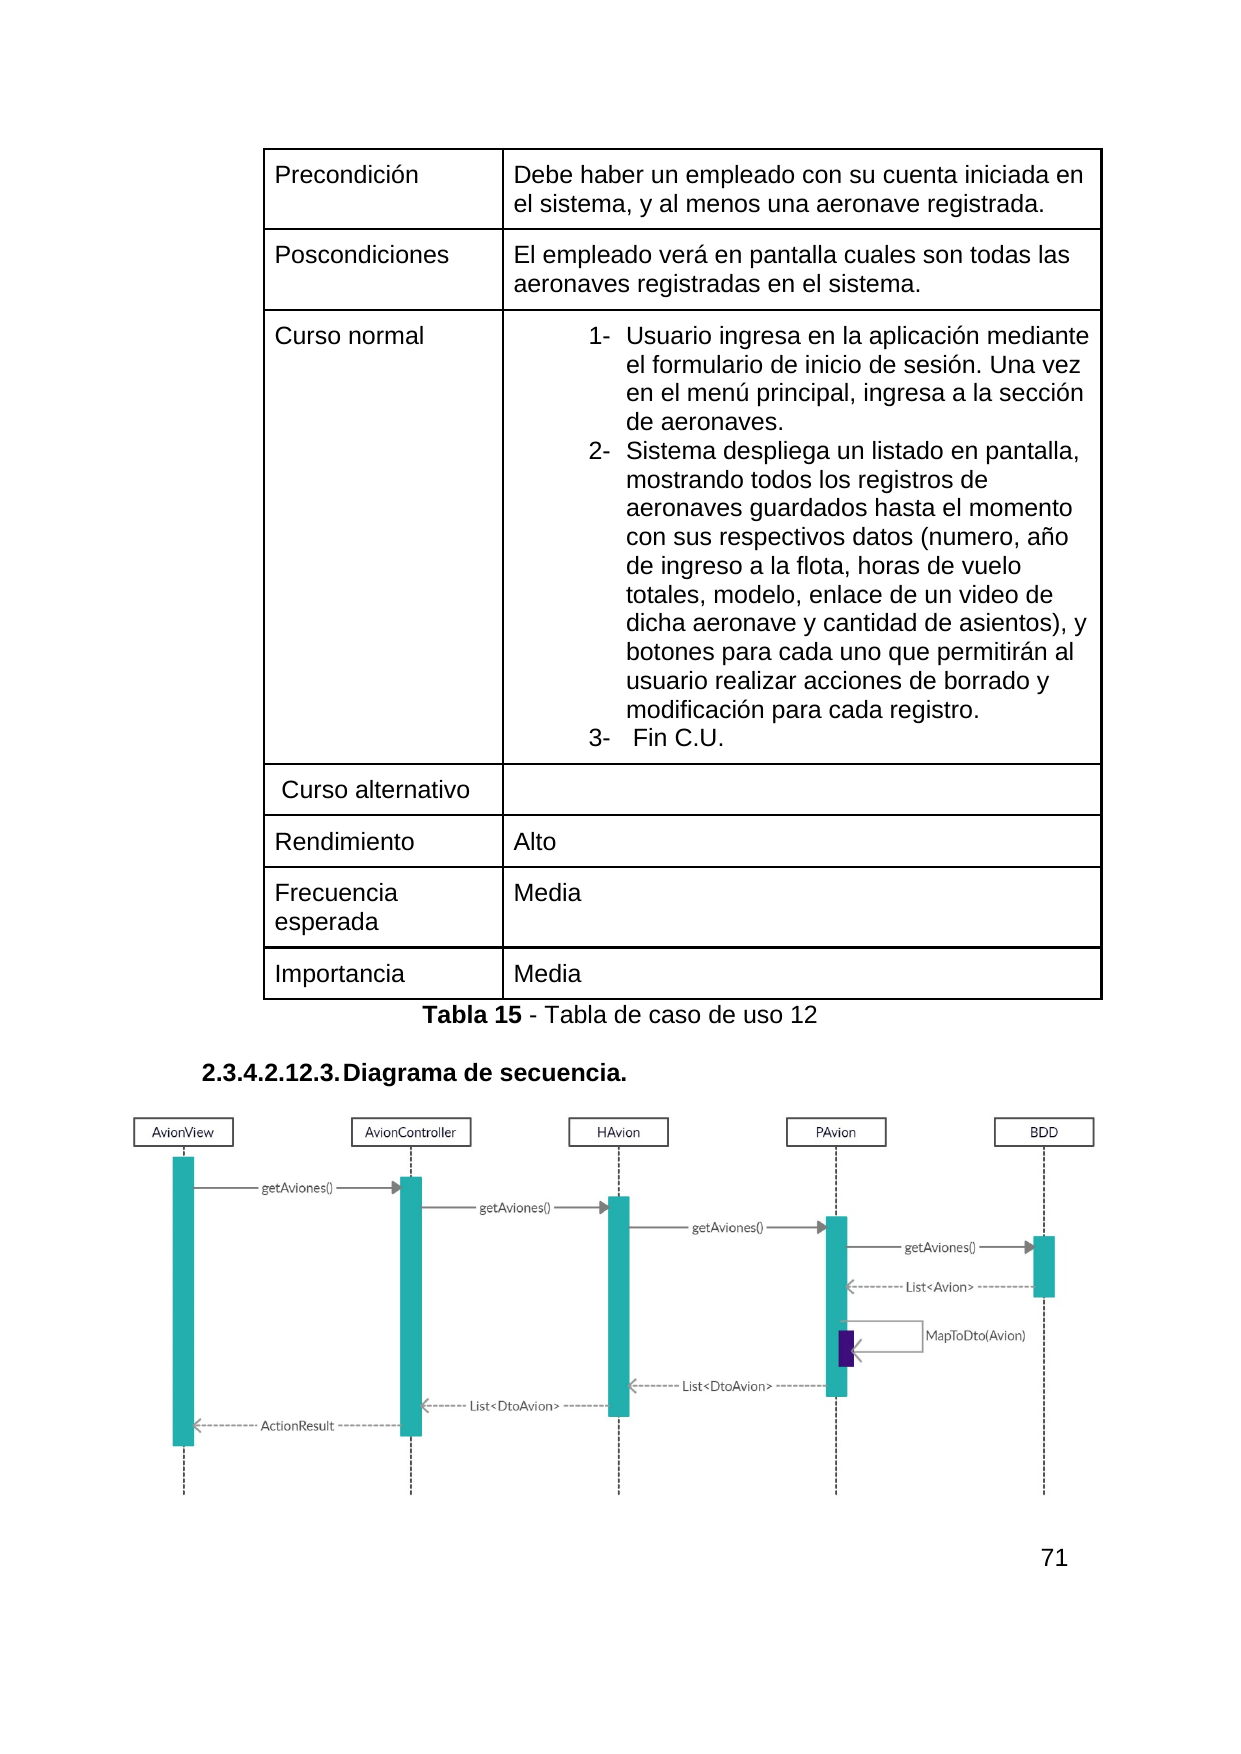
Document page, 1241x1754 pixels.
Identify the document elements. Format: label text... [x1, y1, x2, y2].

table_cell Poscondiciones [265, 230, 502, 308]
picture [114, 1098, 1113, 1515]
table_cell Importancia [265, 949, 502, 998]
table_cell El empleado verá en pantalla cuales son todas las aeronaves registradas en el sistema. [504, 230, 1100, 308]
table_cell Curso alternativo [265, 765, 502, 814]
table_cell Alto [504, 816, 1100, 866]
table_cell [504, 765, 1100, 814]
list Diagrama de secuencia. [341, 1058, 1092, 1086]
table_cell Usuario ingresa en la aplicación mediante el formulario de inicio de sesión. Una vez en el menú principal, ingresa a la sección de aeronaves. Sistema despliega un listado en pantalla, mostrando todos los registros de aeronaves guardados hasta el momento con sus respectivos datos (numero, año de ingreso a la flota, horas de vuelo totales, modelo, enlace de un video de dicha aeronave y cantidad de asientos), y botones para cada uno que permitirán al usuario realizar acciones de borrado y modificación para cada registro. Fin C.U. [504, 311, 1100, 763]
table_cell Frecuencia esperada [265, 868, 502, 946]
table_cell Media [504, 949, 1100, 998]
text Tabla 15 - Tabla de caso de uso 12 [148, 1000, 1092, 1029]
table_cell Media [504, 868, 1100, 946]
table_cell Curso normal [265, 311, 502, 763]
table_cell Precondición [265, 150, 502, 228]
table_cell Debe haber un empleado con su cuenta iniciada en el sistema, y al menos una aeronave registrada. [504, 150, 1100, 228]
table_cell Rendimiento [265, 816, 502, 866]
